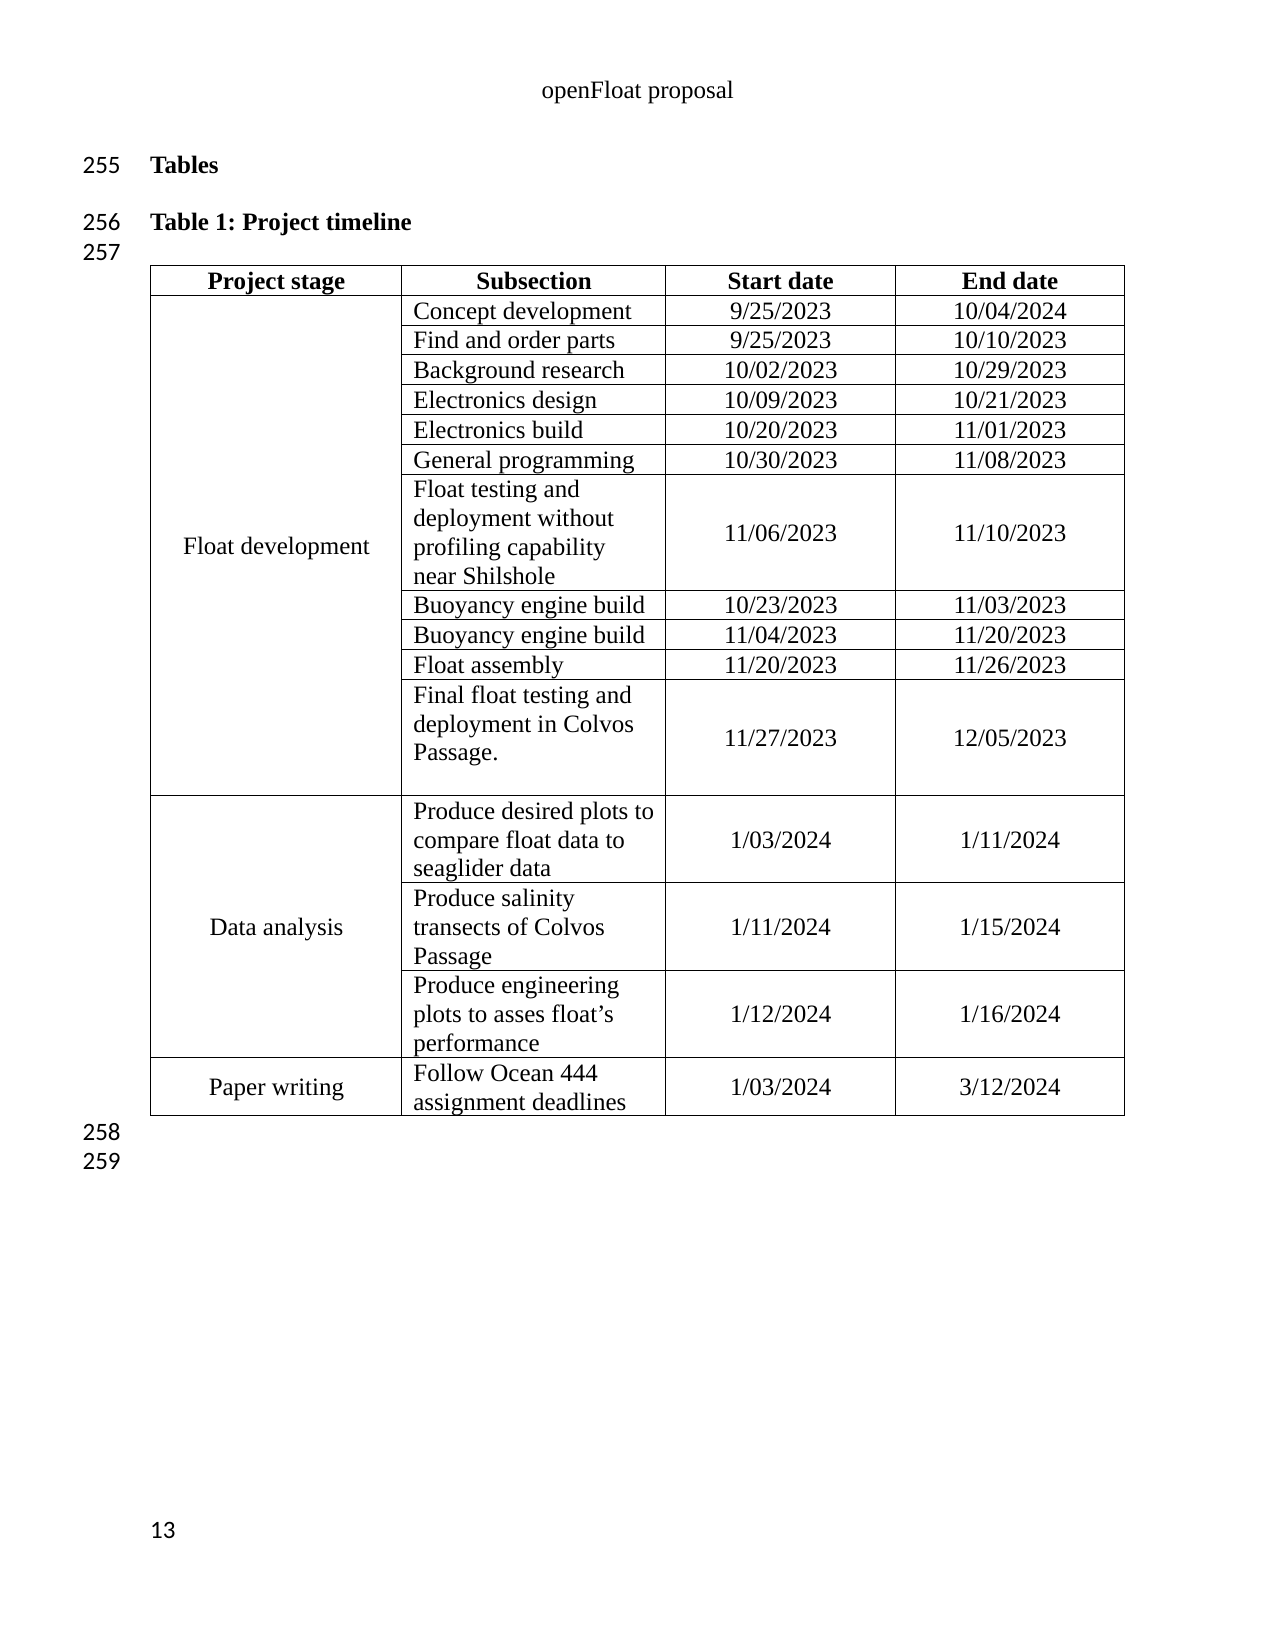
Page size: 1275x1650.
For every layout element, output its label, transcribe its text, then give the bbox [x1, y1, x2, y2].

table_cell Final float testing and deployment in Colvos Passage. [402, 680, 665, 795]
table_cell 10/02/2023 [666, 355, 895, 384]
table_cell 10/30/2023 [666, 445, 895, 473]
table_cell 1/03/2024 [666, 796, 895, 882]
table_cell 12/05/2023 [896, 680, 1124, 795]
table_cell 10/21/2023 [896, 385, 1124, 414]
table_cell 11/27/2023 [666, 680, 895, 795]
table_cell 11/26/2023 [896, 650, 1124, 679]
table_cell Buoyancy engine build [402, 591, 665, 619]
table_cell 1/11/2024 [896, 796, 1124, 882]
text Table 1: Project timeline [150, 207, 1125, 236]
table_cell Produce salinity transects of Colvos Passage [402, 883, 665, 969]
table_cell Find and order parts [402, 326, 665, 354]
table_cell 11/10/2023 [896, 475, 1124, 589]
table_cell 1/03/2024 [666, 1058, 895, 1115]
table_cell 1/11/2024 [666, 883, 895, 969]
table_cell 1/16/2024 [896, 971, 1124, 1057]
table_cell 1/12/2024 [666, 971, 895, 1057]
table_header Start date [666, 266, 895, 295]
table_cell Buoyancy engine build [402, 620, 665, 649]
table_header Project stage [151, 266, 401, 295]
table_cell 10/04/2024 [896, 296, 1124, 324]
table_cell Float development [151, 296, 401, 795]
table_cell Float testing and deployment without profiling capability near Shilshole [402, 475, 665, 589]
table_cell 10/10/2023 [896, 326, 1124, 354]
table_cell 11/04/2023 [666, 620, 895, 649]
table_cell 10/09/2023 [666, 385, 895, 414]
table_cell 11/01/2023 [896, 415, 1124, 444]
table_cell 11/20/2023 [896, 620, 1124, 649]
table_cell 11/20/2023 [666, 650, 895, 679]
table_cell Produce desired plots to compare float data to seaglider data [402, 796, 665, 882]
table_cell Concept development [402, 296, 665, 324]
table_cell Produce engineering plots to asses float’s performance [402, 971, 665, 1057]
table_cell 11/06/2023 [666, 475, 895, 589]
table_cell 10/29/2023 [896, 355, 1124, 384]
table_cell 11/03/2023 [896, 591, 1124, 619]
table_header Subsection [402, 266, 665, 295]
text Tables [150, 150, 1125, 179]
table_cell 9/25/2023 [666, 326, 895, 354]
table_cell Float assembly [402, 650, 665, 679]
table_cell Paper writing [151, 1058, 401, 1115]
table_cell 11/08/2023 [896, 445, 1124, 473]
table_cell Electronics build [402, 415, 665, 444]
table_cell Follow Ocean 444 assignment deadlines [402, 1058, 665, 1115]
table_cell 3/12/2024 [896, 1058, 1124, 1115]
table_cell Electronics design [402, 385, 665, 414]
table_cell 10/23/2023 [666, 591, 895, 619]
table_cell Background research [402, 355, 665, 384]
table_header End date [896, 266, 1124, 295]
table_cell 9/25/2023 [666, 296, 895, 324]
table_cell 1/15/2024 [896, 883, 1124, 969]
table_cell Data analysis [151, 796, 401, 1057]
table_cell General programming [402, 445, 665, 473]
table_cell 10/20/2023 [666, 415, 895, 444]
